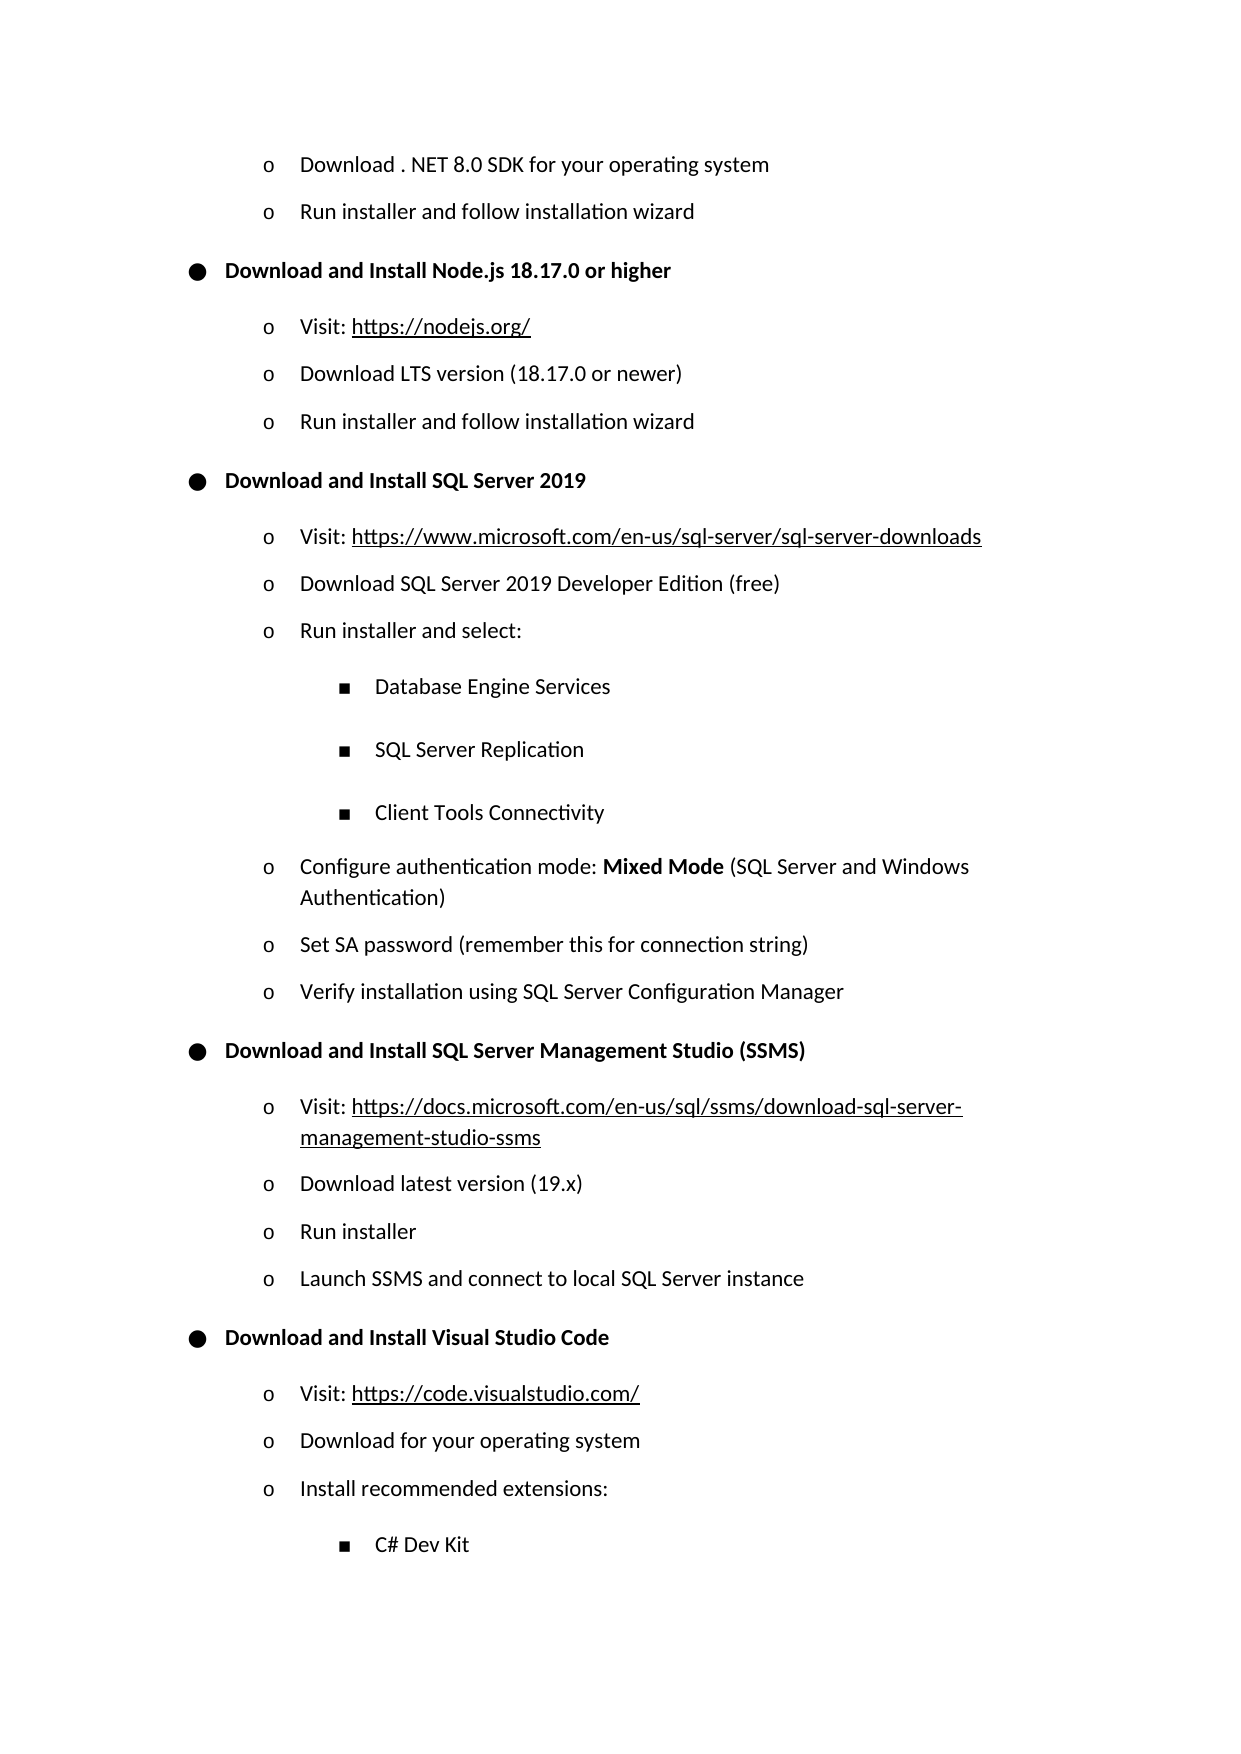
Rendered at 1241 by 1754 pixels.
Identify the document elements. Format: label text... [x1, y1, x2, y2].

list Download SQL Server 2019 Developer Edition (free) [262, 569, 1093, 598]
list Download . NET 8.0 SDK for your operating system [262, 150, 1093, 178]
list Configure authentication mode: Mixed Mode (SQL Server and Windows Authentication) [262, 852, 1093, 911]
list Download and Install Node.js 18.17.0 or higher [187, 245, 1093, 292]
list Launch SSMS and connect to local SQL Server instance [262, 1264, 1093, 1293]
list Download and Install SQL Server Management Studio (SSMS) [187, 1024, 1093, 1071]
list Verify installation using SQL Server Configuration Manager [262, 977, 1093, 1006]
list Download for your operating system [262, 1426, 1093, 1455]
list Visit: https://nodejs.org/ [262, 312, 1093, 341]
list Install recommended extensions: [262, 1474, 1093, 1502]
list C# Dev Kit [337, 1521, 1093, 1564]
list SQL Server Replication [337, 727, 1093, 769]
list Run installer and follow installation wizard [262, 197, 1093, 226]
list Client Tools Connectivity [337, 789, 1093, 832]
list Run installer and follow installation wizard [262, 407, 1093, 436]
list Visit: https://docs.microsoft.com/en-us/sql/ssms/download-sql-server-management-studio-ssms [262, 1092, 1093, 1151]
list Download and Install SQL Server 2019 [187, 454, 1093, 501]
list Visit: https://www.microsoft.com/en-us/sql-server/sql-server-downloads [262, 522, 1093, 550]
list Download latest version (19.x) [262, 1169, 1093, 1198]
list Download LTS version (18.17.0 or newer) [262, 359, 1093, 388]
list Visit: https://code.visualstudio.com/ [262, 1379, 1093, 1408]
list Set SA password (remember this for connection string) [262, 930, 1093, 958]
list Download and Install Visual Studio Code [187, 1312, 1093, 1359]
list Database Engine Services [337, 664, 1093, 707]
list Run installer and select: [262, 617, 1093, 645]
list Run installer [262, 1217, 1093, 1245]
